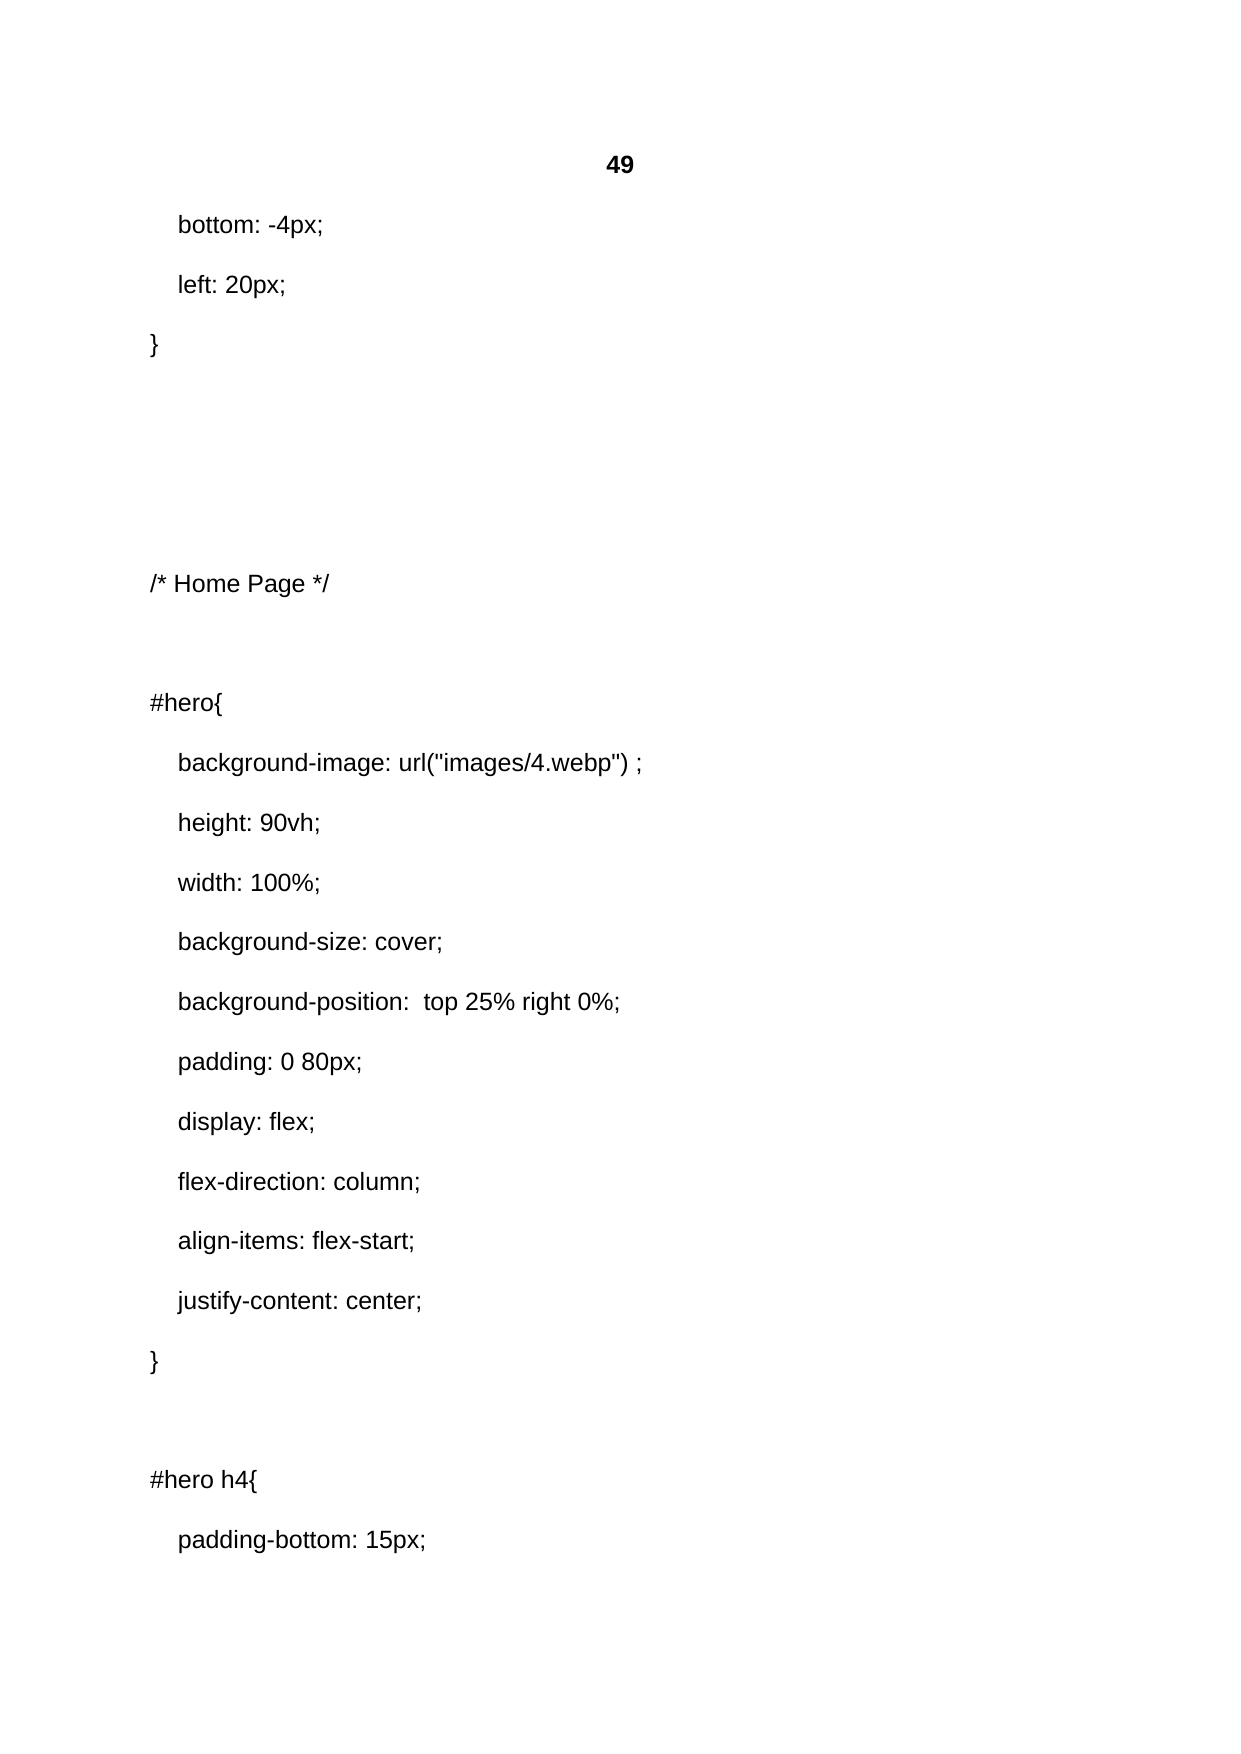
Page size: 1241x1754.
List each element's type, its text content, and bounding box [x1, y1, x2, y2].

text padding-bottom: 15px; [150, 1525, 1090, 1554]
text #hero{ [150, 688, 1090, 717]
text padding: 0 80px; [150, 1047, 1090, 1076]
text width: 100%; [150, 867, 1090, 896]
text bottom: -4px; [150, 210, 1090, 238]
text flex-direction: column; [150, 1166, 1090, 1195]
text } [150, 1346, 1090, 1374]
text 49 [150, 150, 1090, 179]
text background-size: cover; [150, 927, 1090, 956]
text background-position: top 25% right 0%; [150, 987, 1090, 1016]
text background-image: url("images/4.webp") ; [150, 748, 1090, 777]
text } [150, 329, 1090, 358]
text justify-content: center; [150, 1286, 1090, 1315]
text left: 20px; [150, 269, 1090, 298]
text #hero h4{ [150, 1465, 1090, 1494]
text height: 90vh; [150, 808, 1090, 836]
text align-items: flex-start; [150, 1226, 1090, 1255]
text /* Home Page */ [150, 568, 1090, 597]
text display: flex; [150, 1107, 1090, 1135]
